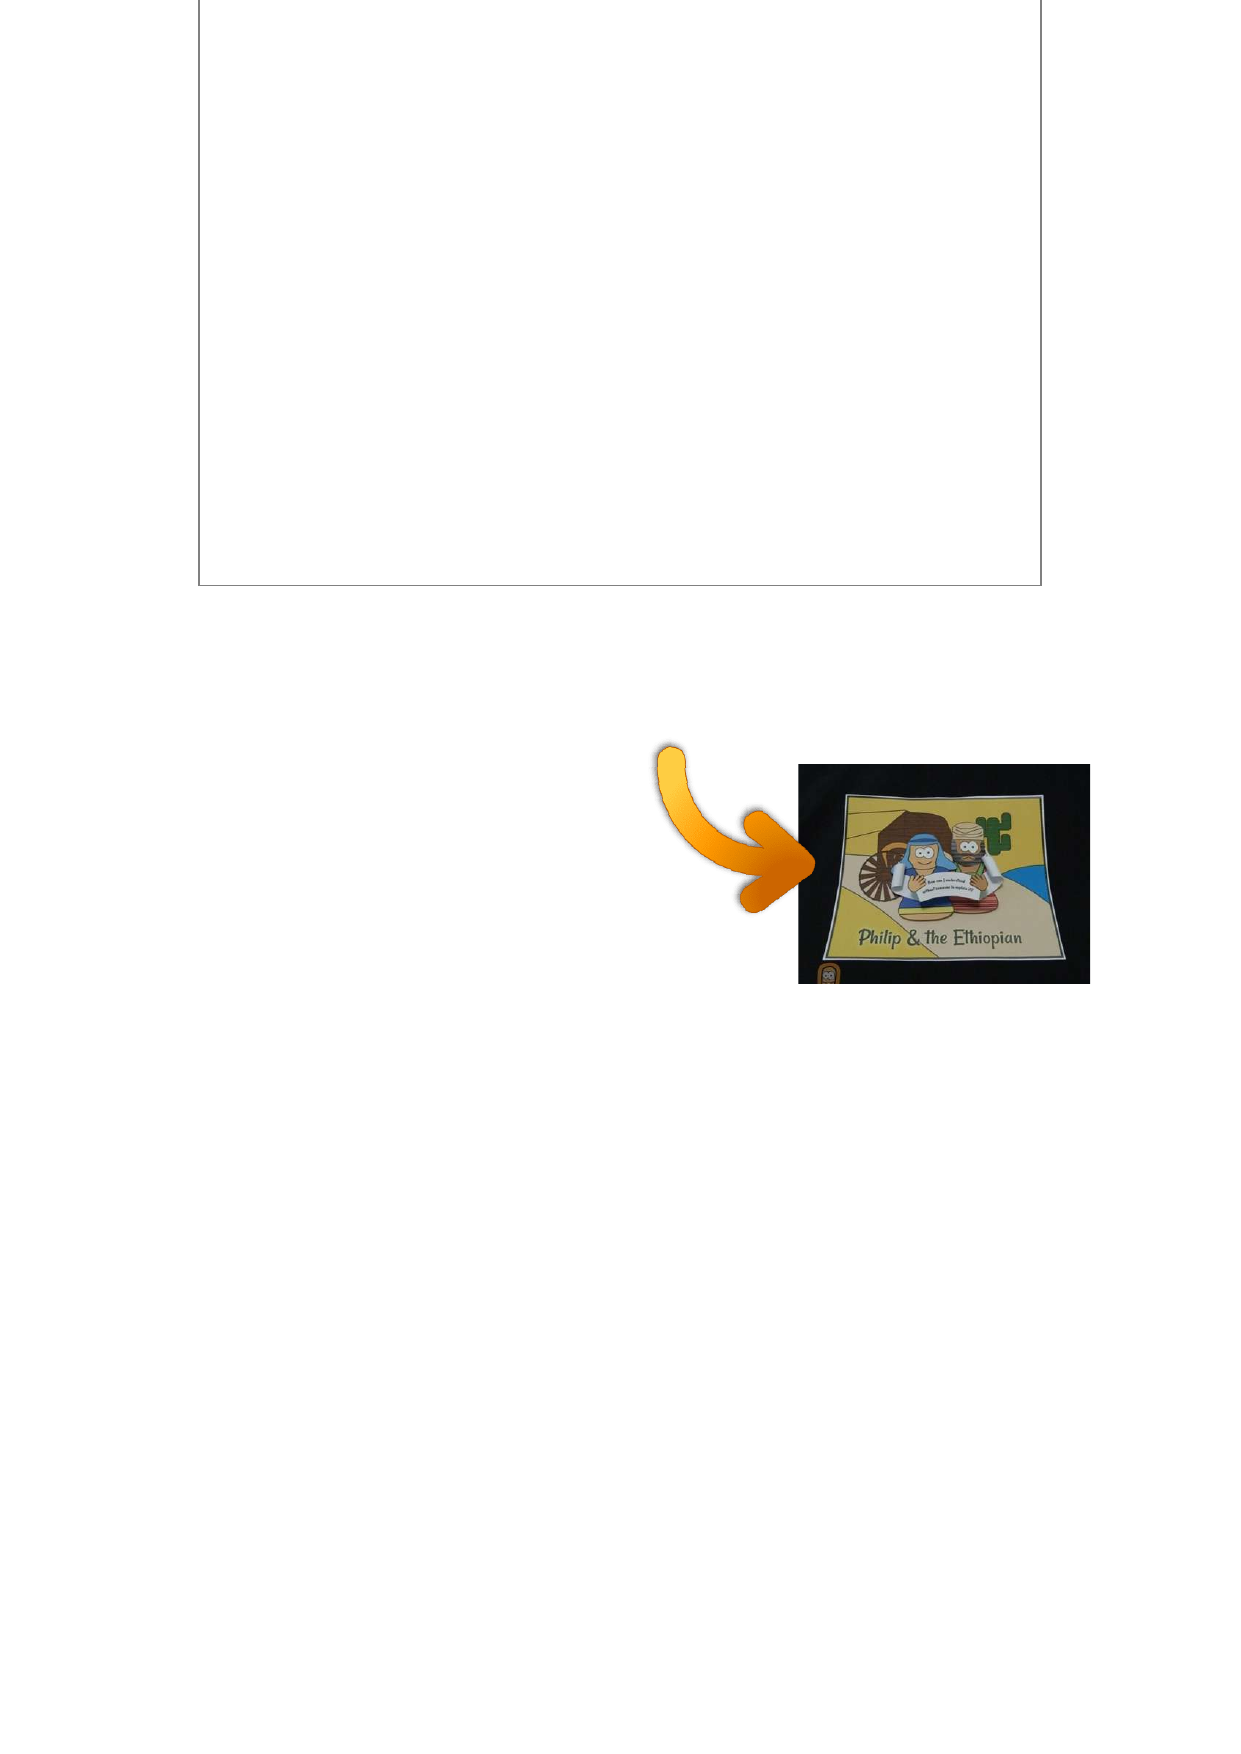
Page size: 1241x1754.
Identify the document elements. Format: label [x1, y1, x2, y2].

picture [635, 730, 1091, 984]
